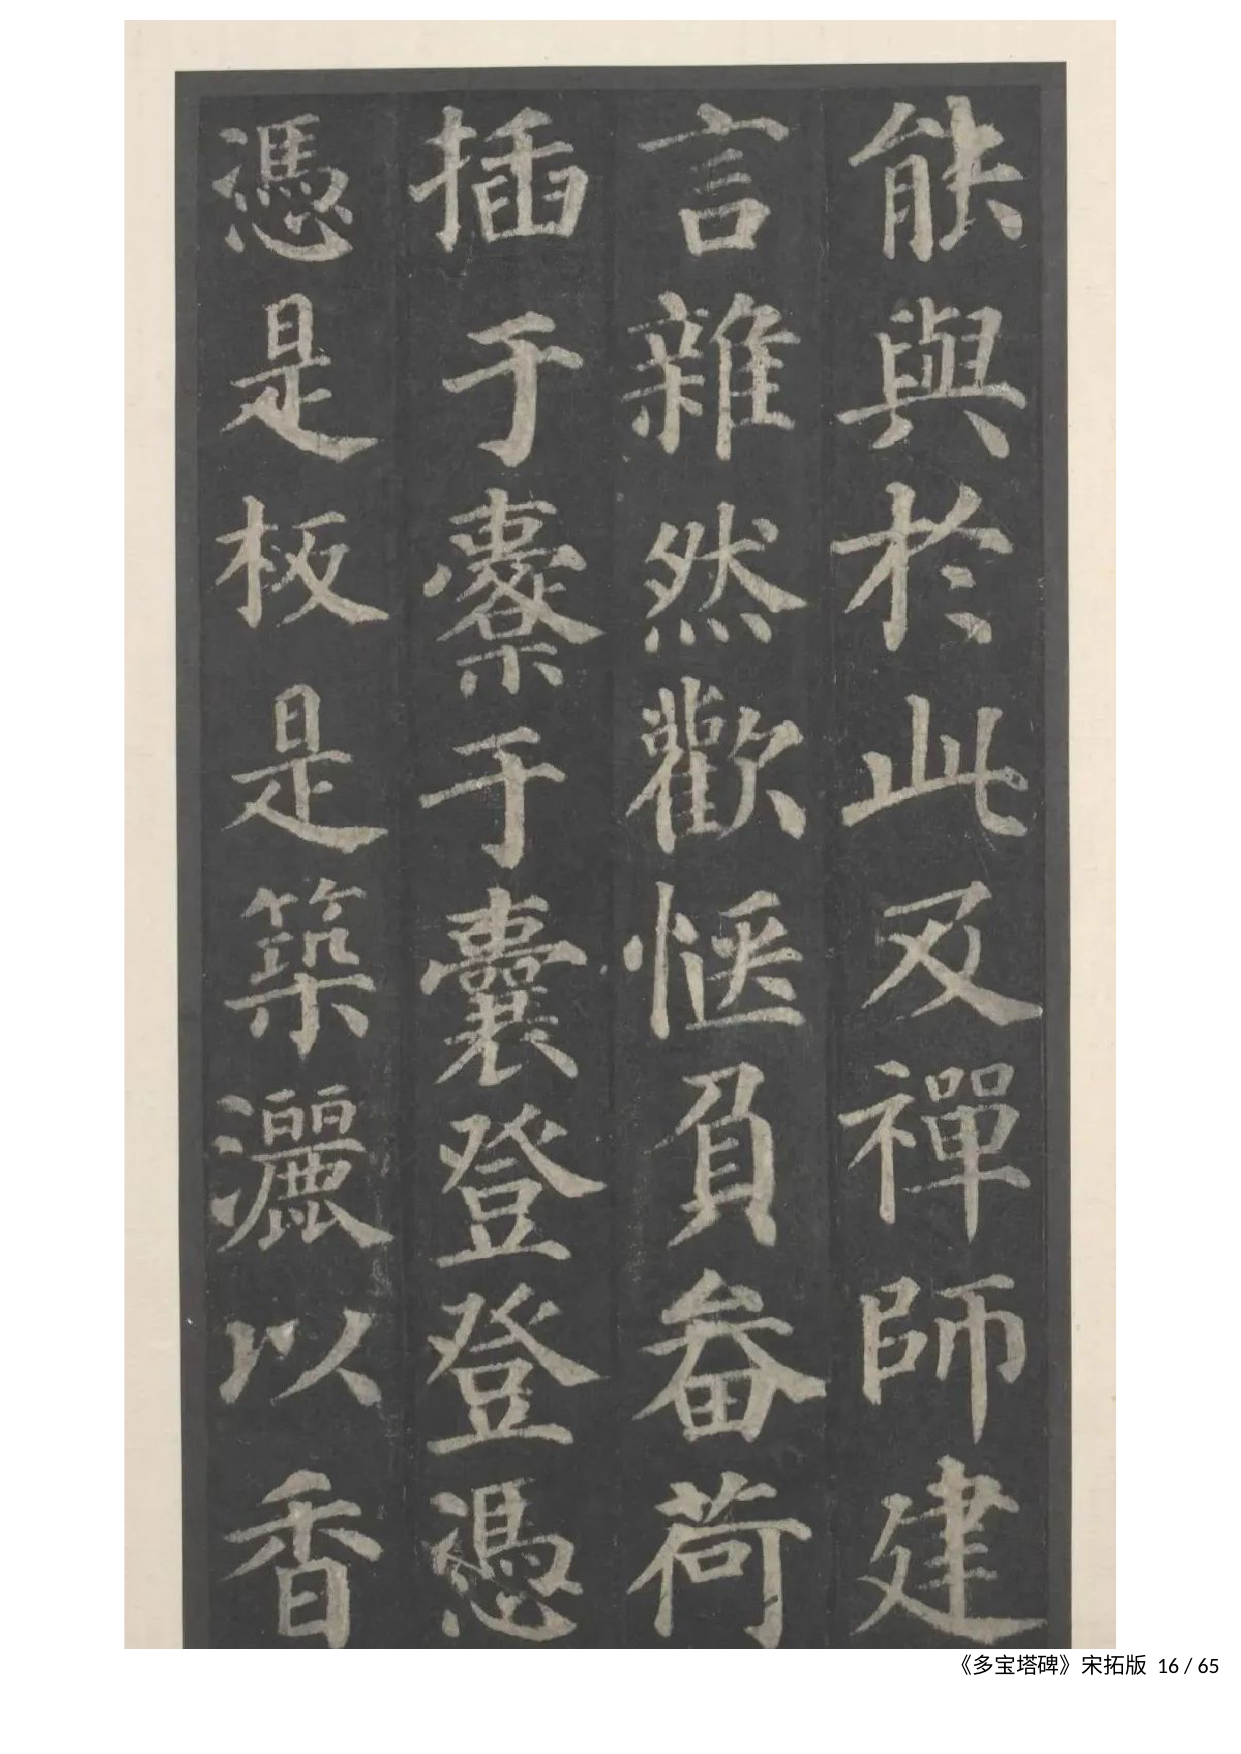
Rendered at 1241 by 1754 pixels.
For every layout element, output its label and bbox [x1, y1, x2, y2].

picture [124, 20, 1117, 1649]
